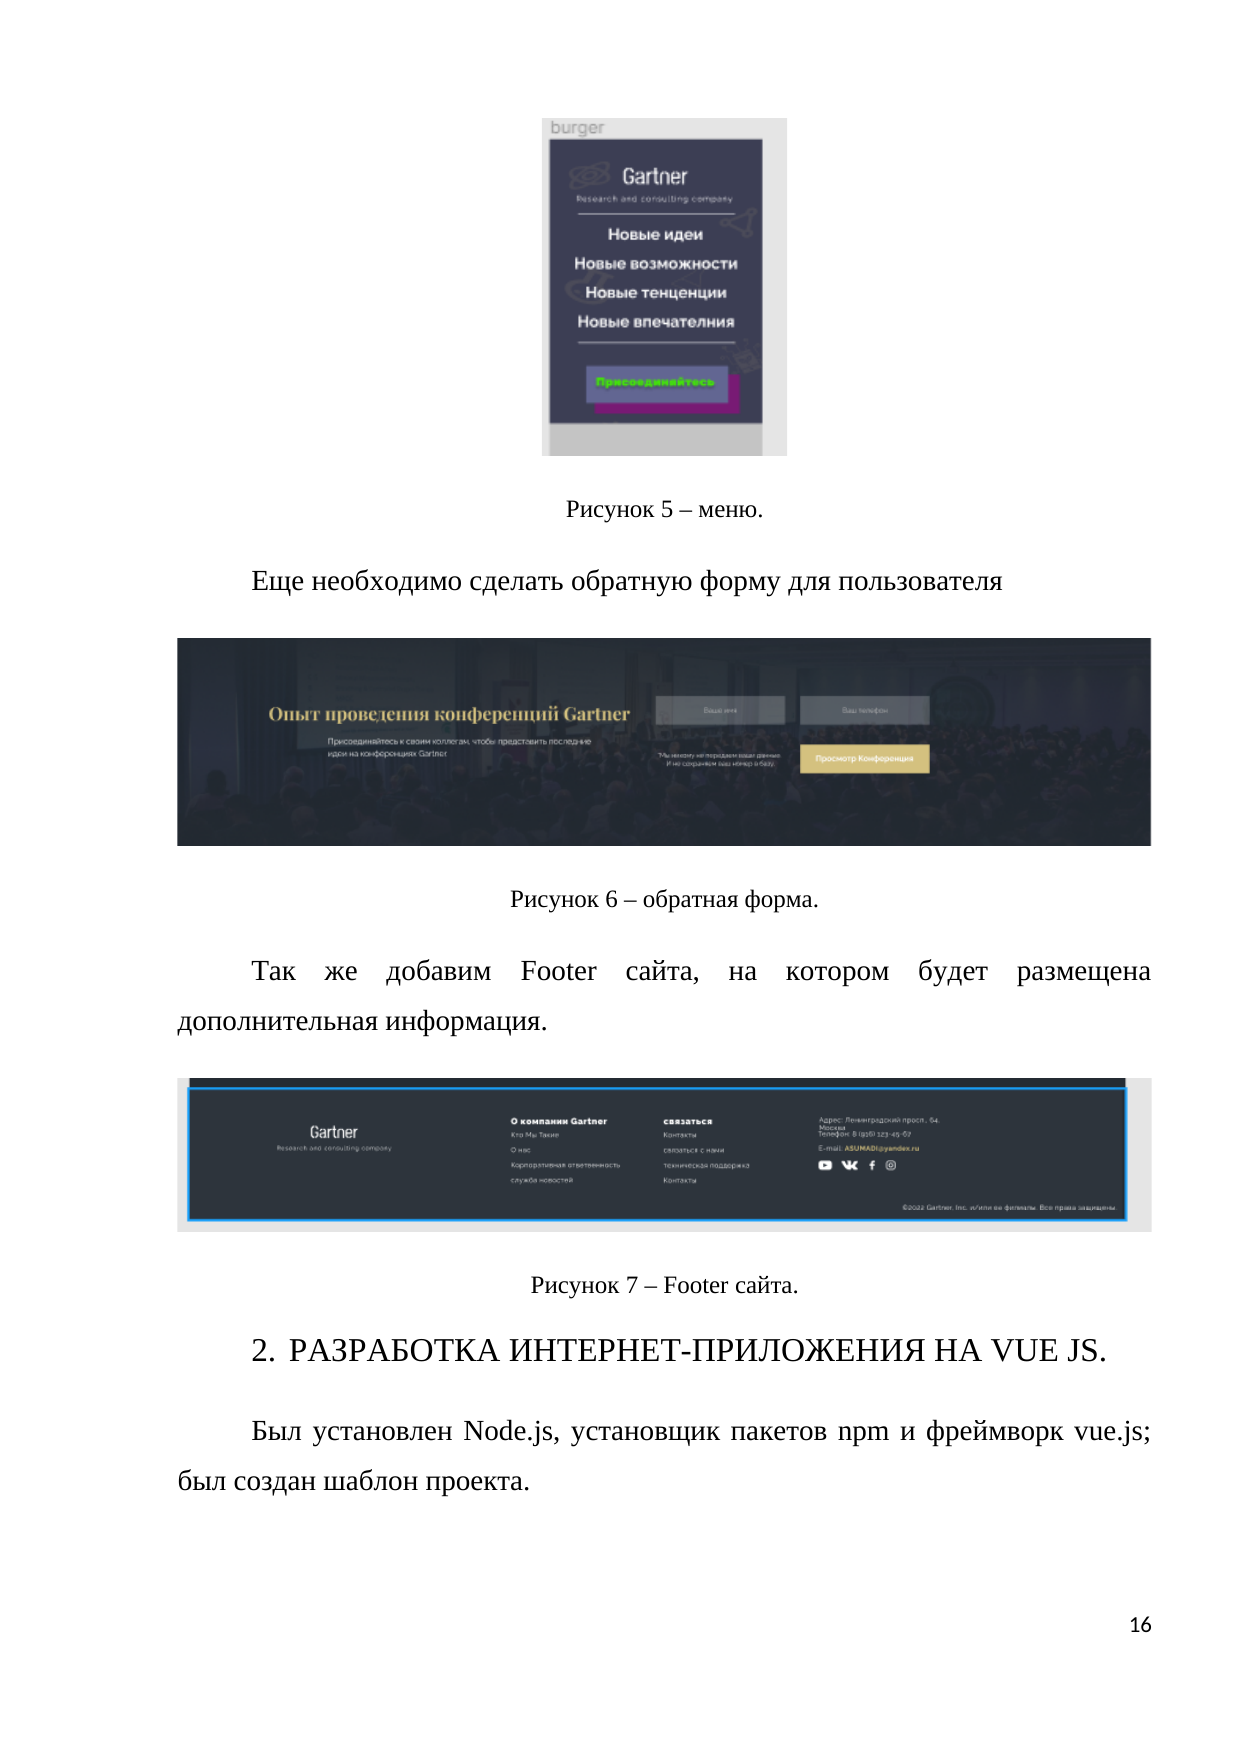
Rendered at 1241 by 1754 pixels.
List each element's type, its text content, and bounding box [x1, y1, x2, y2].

text Рисунок 7 – Footer сайта. [177, 1271, 1152, 1299]
text Еще необходимо сделать обратную форму для пользователя [177, 563, 1152, 596]
text Рисунок 5 – меню. [177, 494, 1152, 523]
list РАЗРАБОТКА ИНТЕРНЕТ-ПРИЛОЖЕНИЯ НА VUE JS. [251, 1330, 1152, 1369]
text Рисунок 6 – обратная форма. [177, 884, 1152, 913]
picture [541, 118, 788, 456]
picture [177, 1078, 1152, 1232]
picture [177, 638, 1152, 846]
text Так же добавим Footer сайта, на котором будет размещена дополнительная информация. [177, 953, 1152, 1037]
text Был установлен Node.js, установщик пакетов npm и фреймворк vue.js; был создан шаблон проекта. [177, 1413, 1152, 1497]
